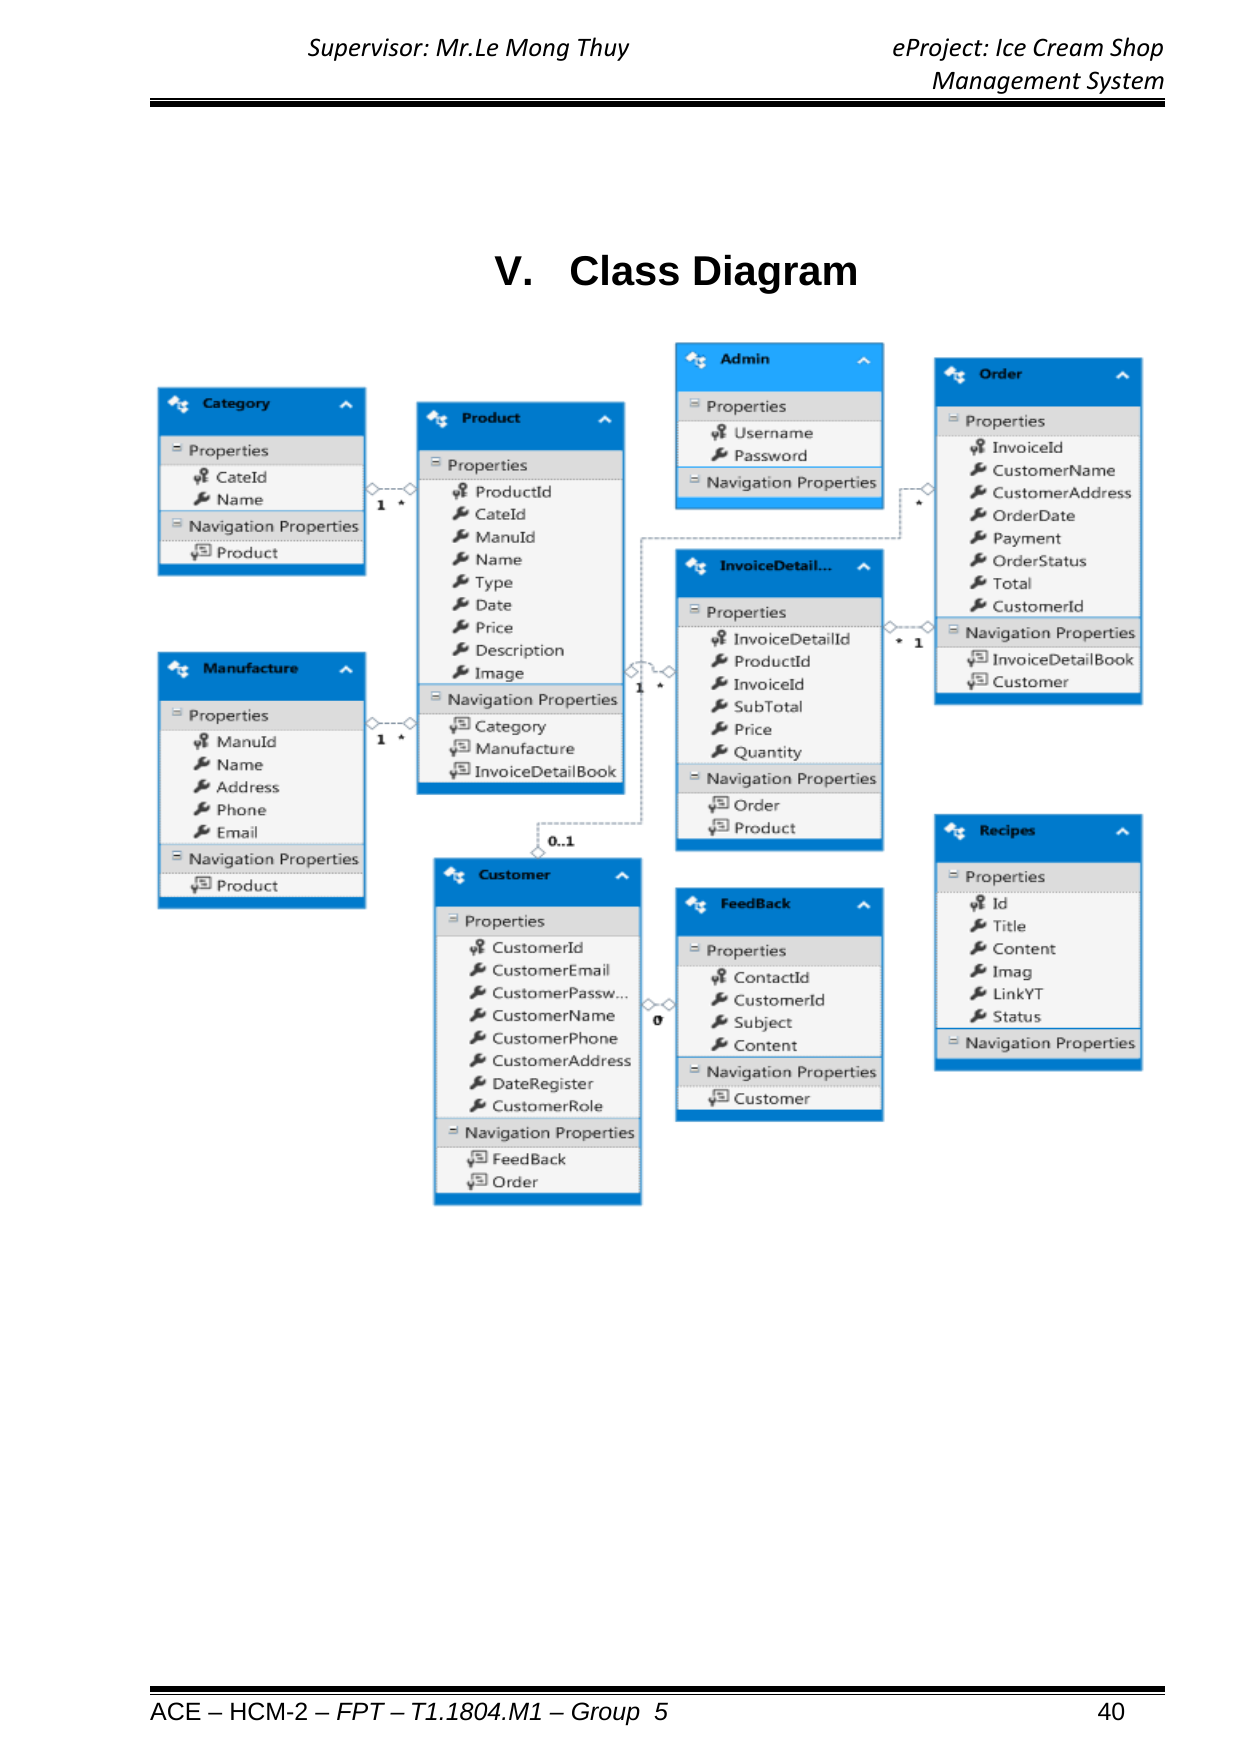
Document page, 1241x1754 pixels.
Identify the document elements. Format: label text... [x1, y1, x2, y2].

list Class Diagram [187, 246, 1165, 294]
picture [150, 314, 1155, 1212]
